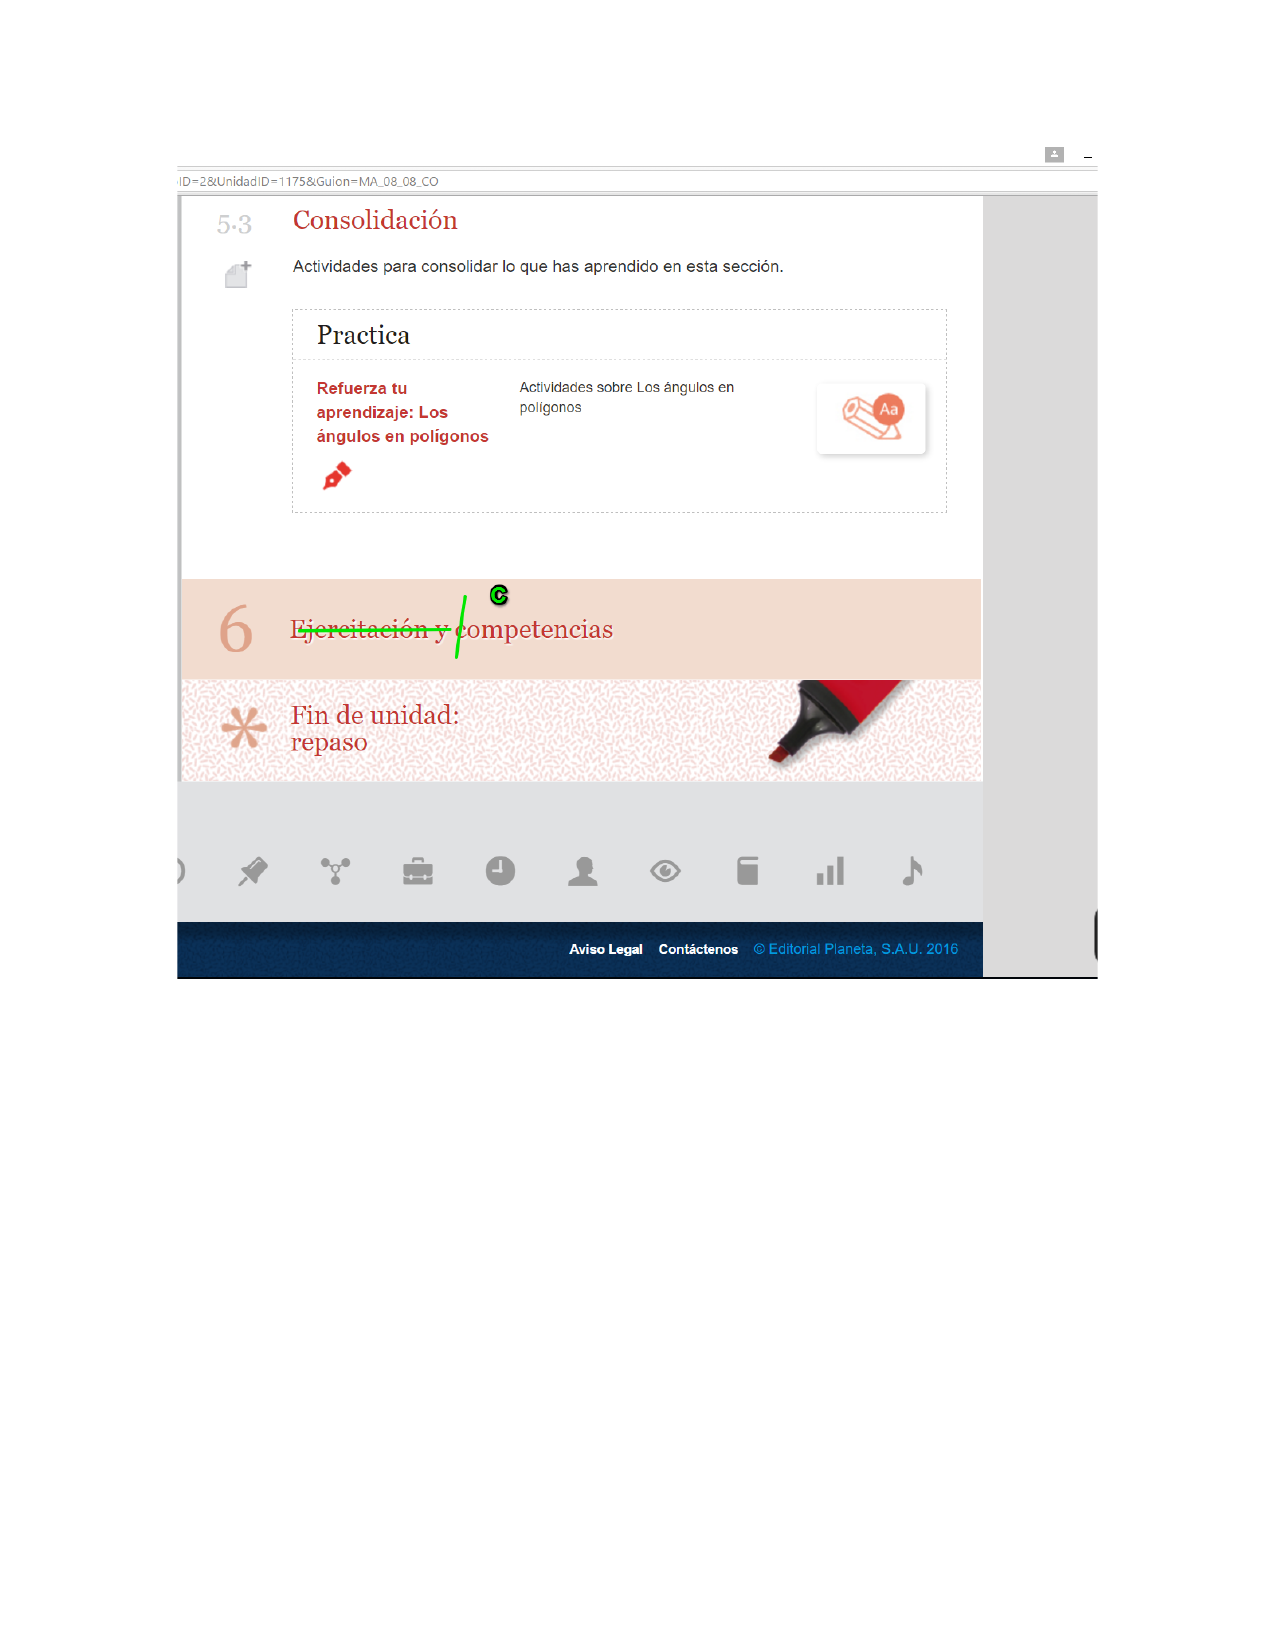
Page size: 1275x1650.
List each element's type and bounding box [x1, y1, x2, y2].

picture [177, 147, 1098, 979]
